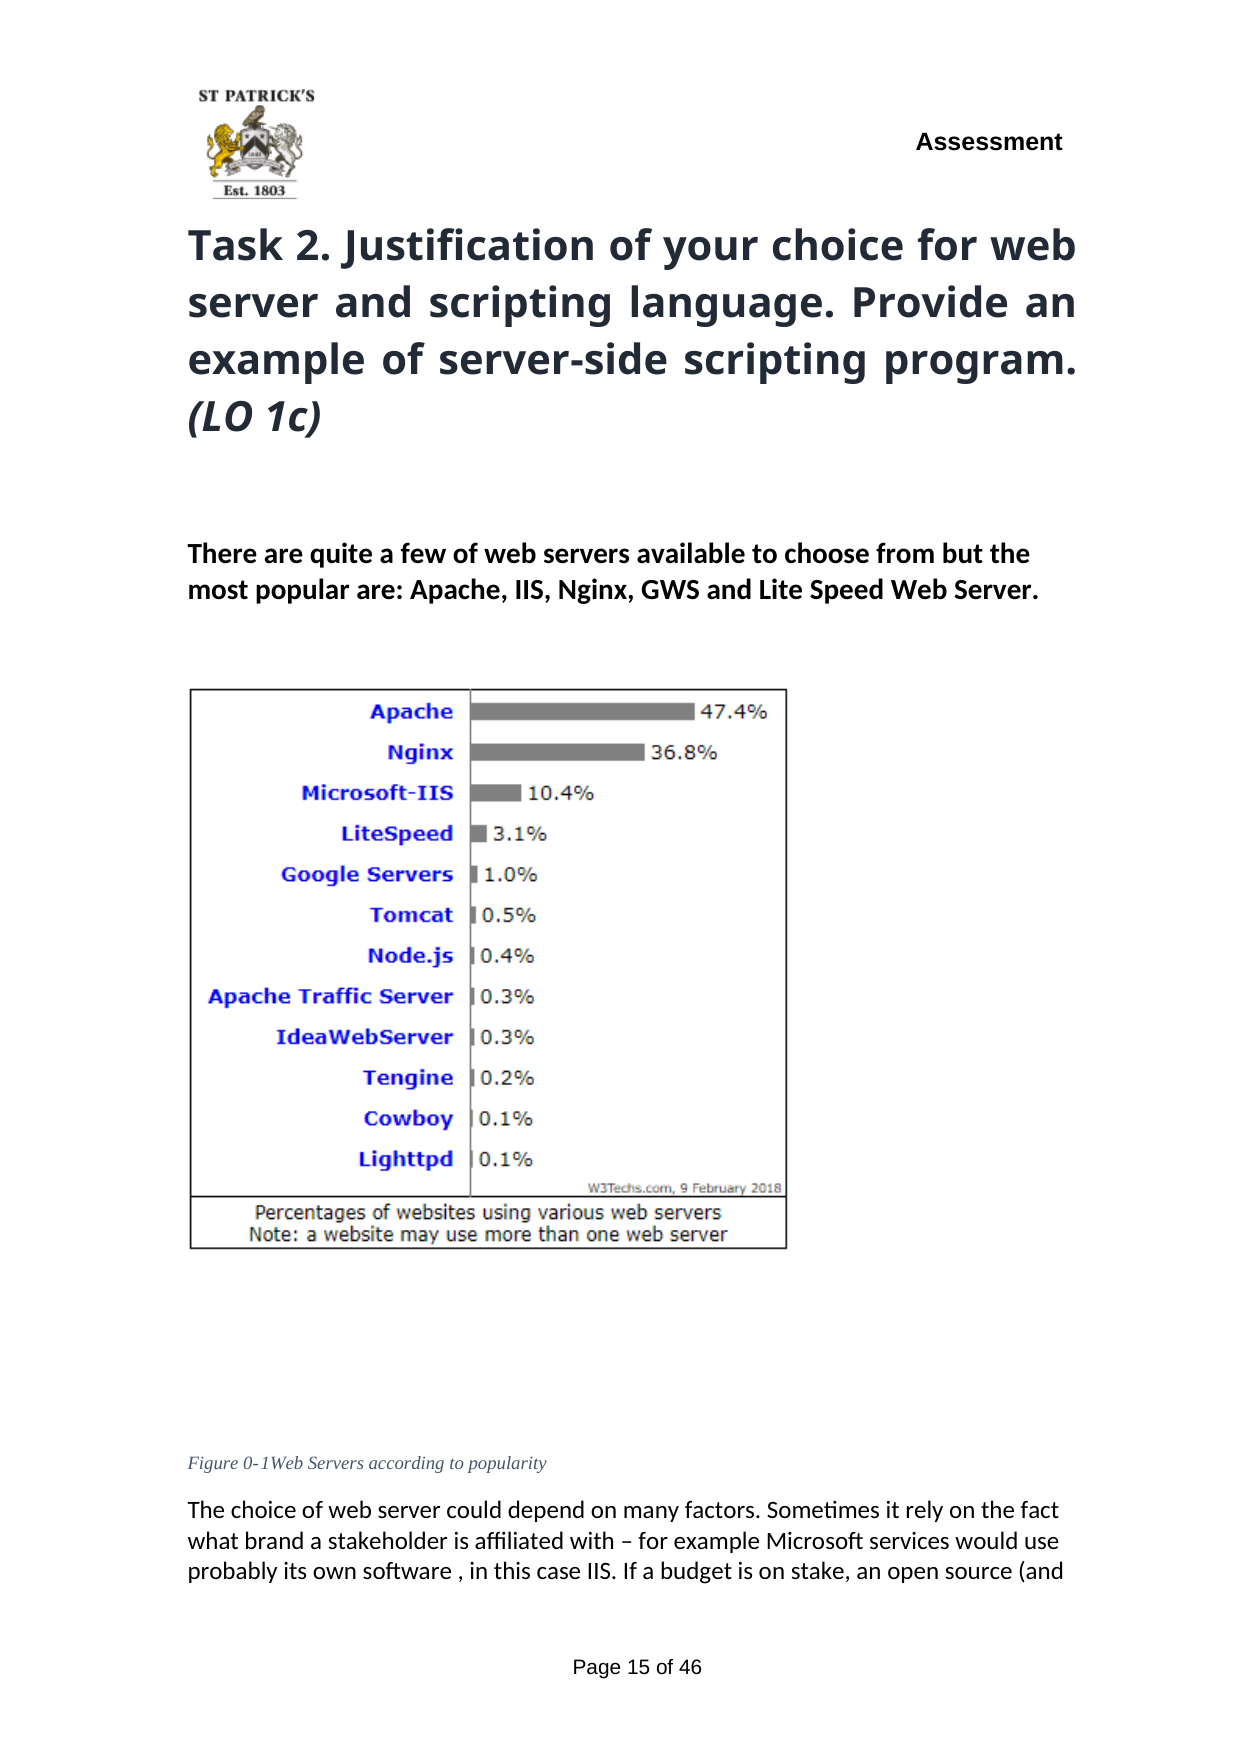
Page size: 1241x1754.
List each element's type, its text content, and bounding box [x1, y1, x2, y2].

text There are quite a few of web servers available to choose from but the most popular are: Apache, IIS, Nginx, GWS and Lite Speed Web Server. [187, 536, 1078, 607]
subtitle Task 2. Justification of your choice for web server and scripting language. Provide an example of server-side scripting program. (LO 1c) [187, 216, 1078, 443]
picture [187, 686, 792, 1254]
text Figure 0-1Web Servers according to popularity [187, 1452, 1078, 1473]
picture [187, 75, 331, 216]
